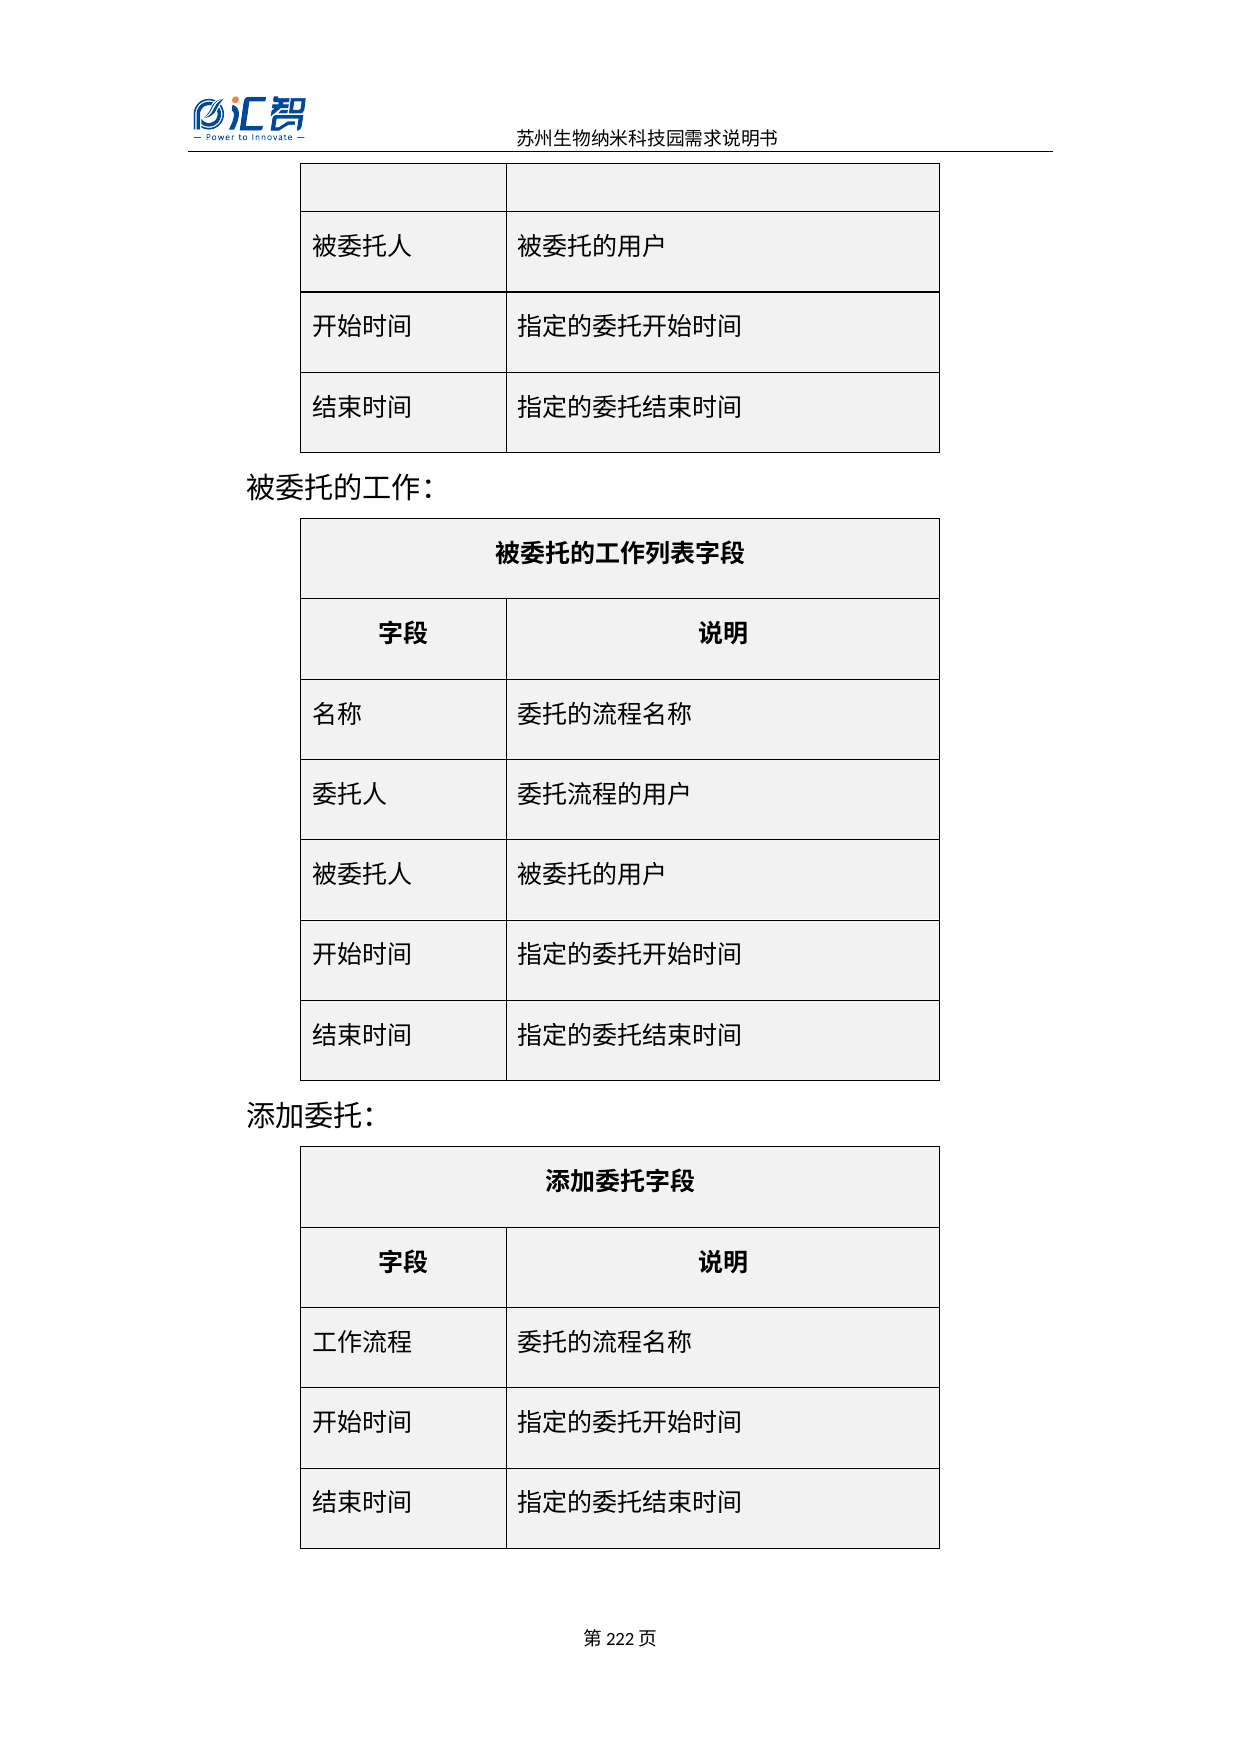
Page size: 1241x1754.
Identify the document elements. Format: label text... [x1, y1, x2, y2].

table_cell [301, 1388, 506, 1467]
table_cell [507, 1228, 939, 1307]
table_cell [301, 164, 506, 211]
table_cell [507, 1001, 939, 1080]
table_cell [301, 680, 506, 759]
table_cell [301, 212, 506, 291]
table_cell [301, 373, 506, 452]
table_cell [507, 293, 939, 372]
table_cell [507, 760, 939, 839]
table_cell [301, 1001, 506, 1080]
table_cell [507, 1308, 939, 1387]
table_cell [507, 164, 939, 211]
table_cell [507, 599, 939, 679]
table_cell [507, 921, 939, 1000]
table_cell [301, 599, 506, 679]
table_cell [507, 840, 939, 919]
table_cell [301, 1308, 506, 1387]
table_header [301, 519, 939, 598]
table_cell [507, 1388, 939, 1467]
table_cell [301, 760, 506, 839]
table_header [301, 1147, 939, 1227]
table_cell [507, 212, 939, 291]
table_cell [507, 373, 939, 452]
text 添加委托： [187, 1081, 1053, 1146]
text 被委托的工作： [187, 453, 1053, 518]
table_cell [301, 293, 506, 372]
picture [187, 88, 313, 146]
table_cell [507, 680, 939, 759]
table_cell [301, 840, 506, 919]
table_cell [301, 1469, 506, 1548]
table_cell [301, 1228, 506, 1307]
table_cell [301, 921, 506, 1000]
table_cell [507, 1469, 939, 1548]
